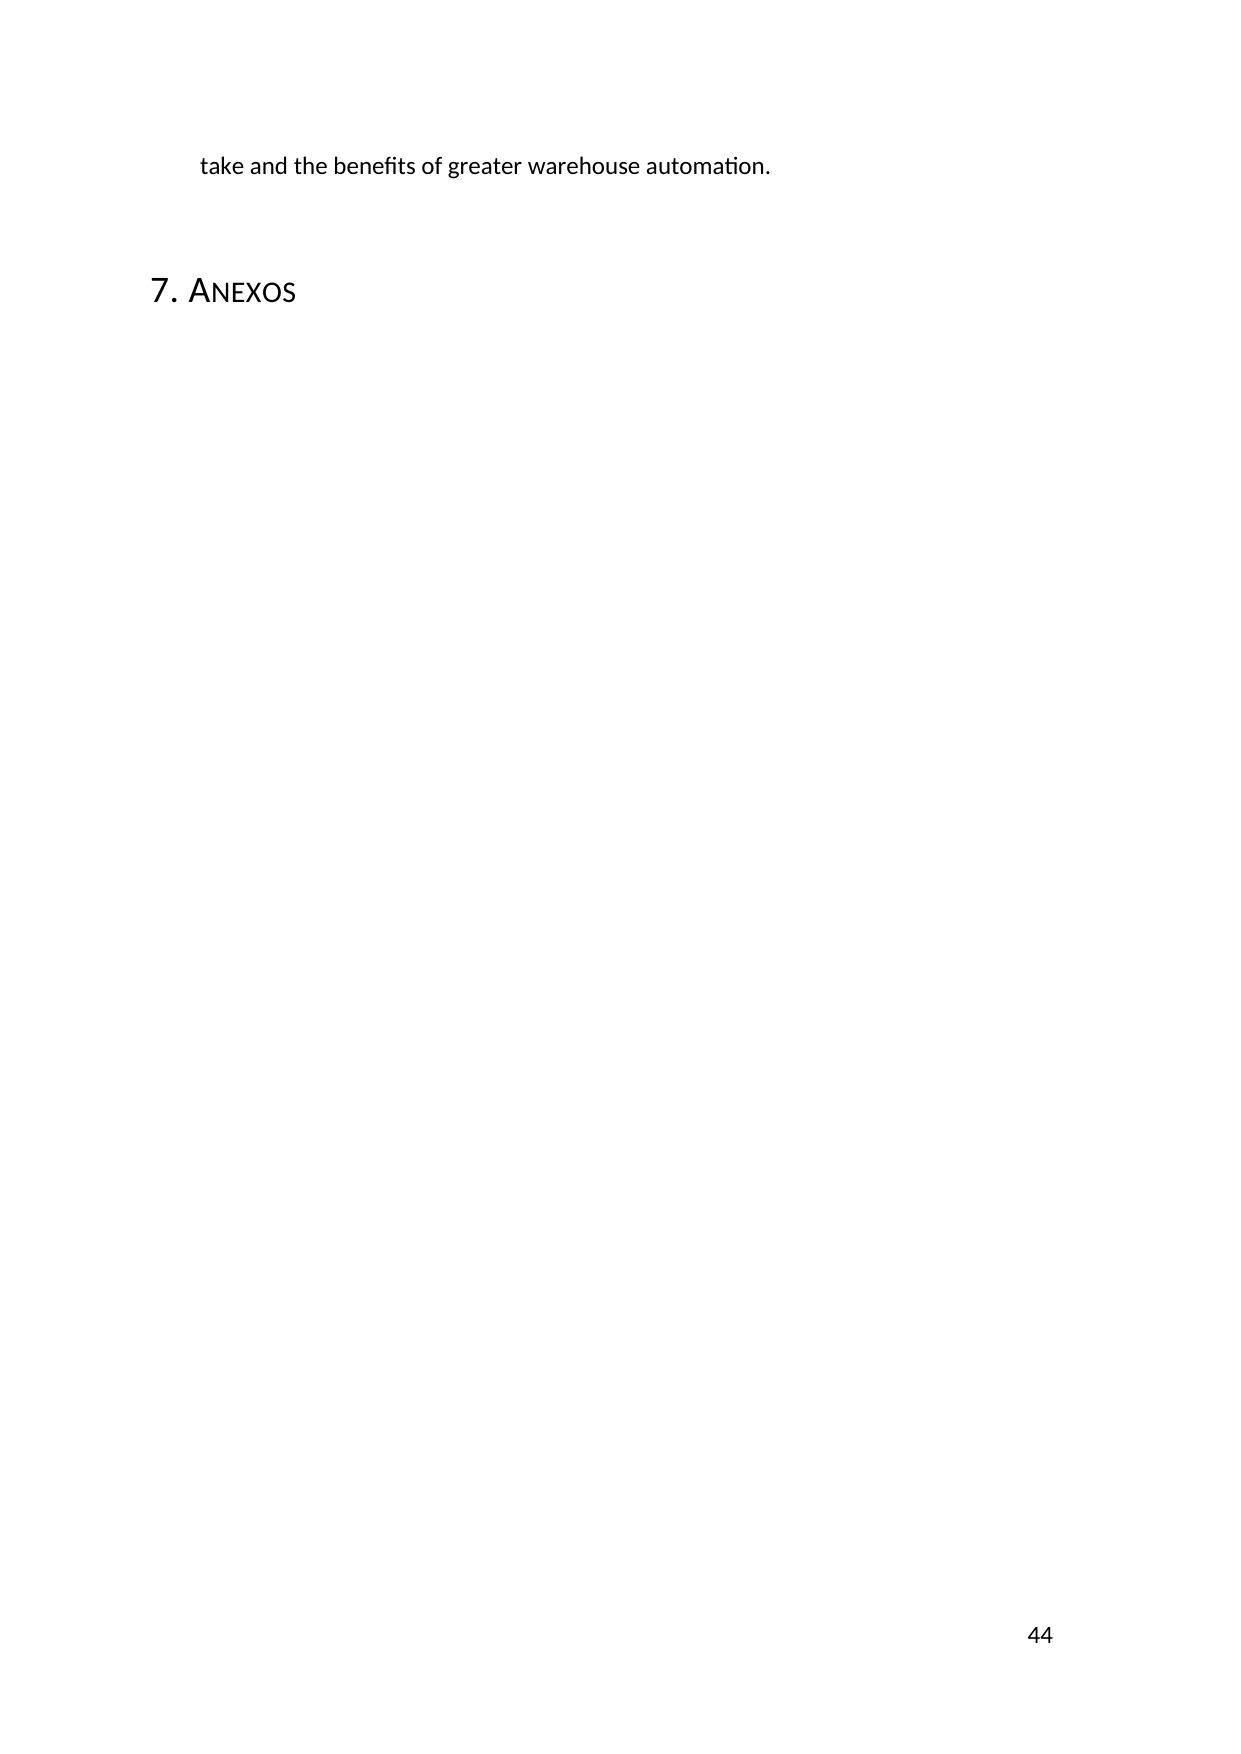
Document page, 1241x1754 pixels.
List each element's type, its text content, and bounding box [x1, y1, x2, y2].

subtitle 7. Anexos [150, 266, 1053, 311]
text Sowinski, L. L. (2017). The case for automation: industry experts weigh in on the steps to take and the benefits of greater warehouse automation. [150, 150, 1053, 181]
